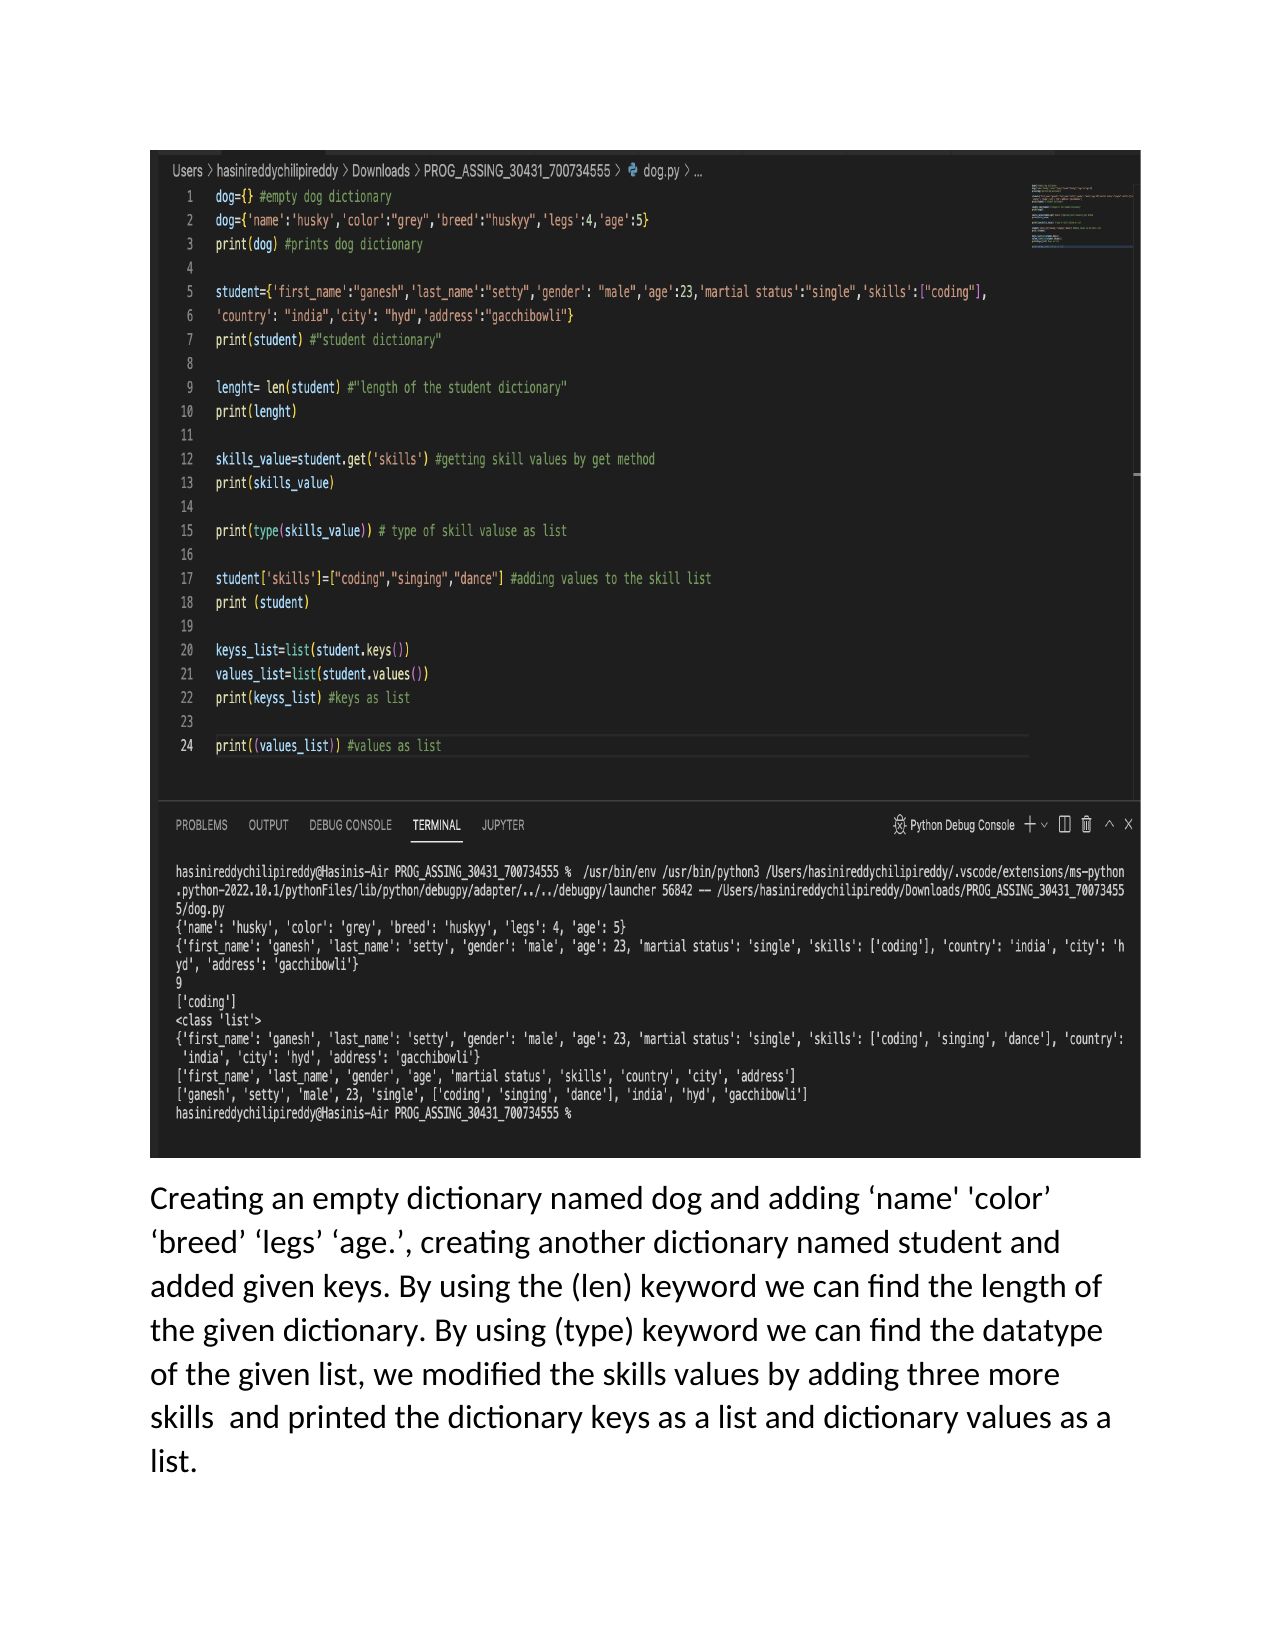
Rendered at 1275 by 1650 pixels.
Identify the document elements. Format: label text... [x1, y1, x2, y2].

picture [150, 150, 1141, 1158]
text Creating an empty dictionary named dog and adding ‘name' 'color’ ‘breed’ ‘legs’ ‘age.’, creating another dictionary named student and added given keys. By using the (len) keyword we can find the length of the given dictionary. By using (type) keyword we can find the datatype of the given list, we modified the skills values by adding three more skills and printed the dictionary keys as a list and dictionary values as a list. [150, 1177, 1125, 1481]
